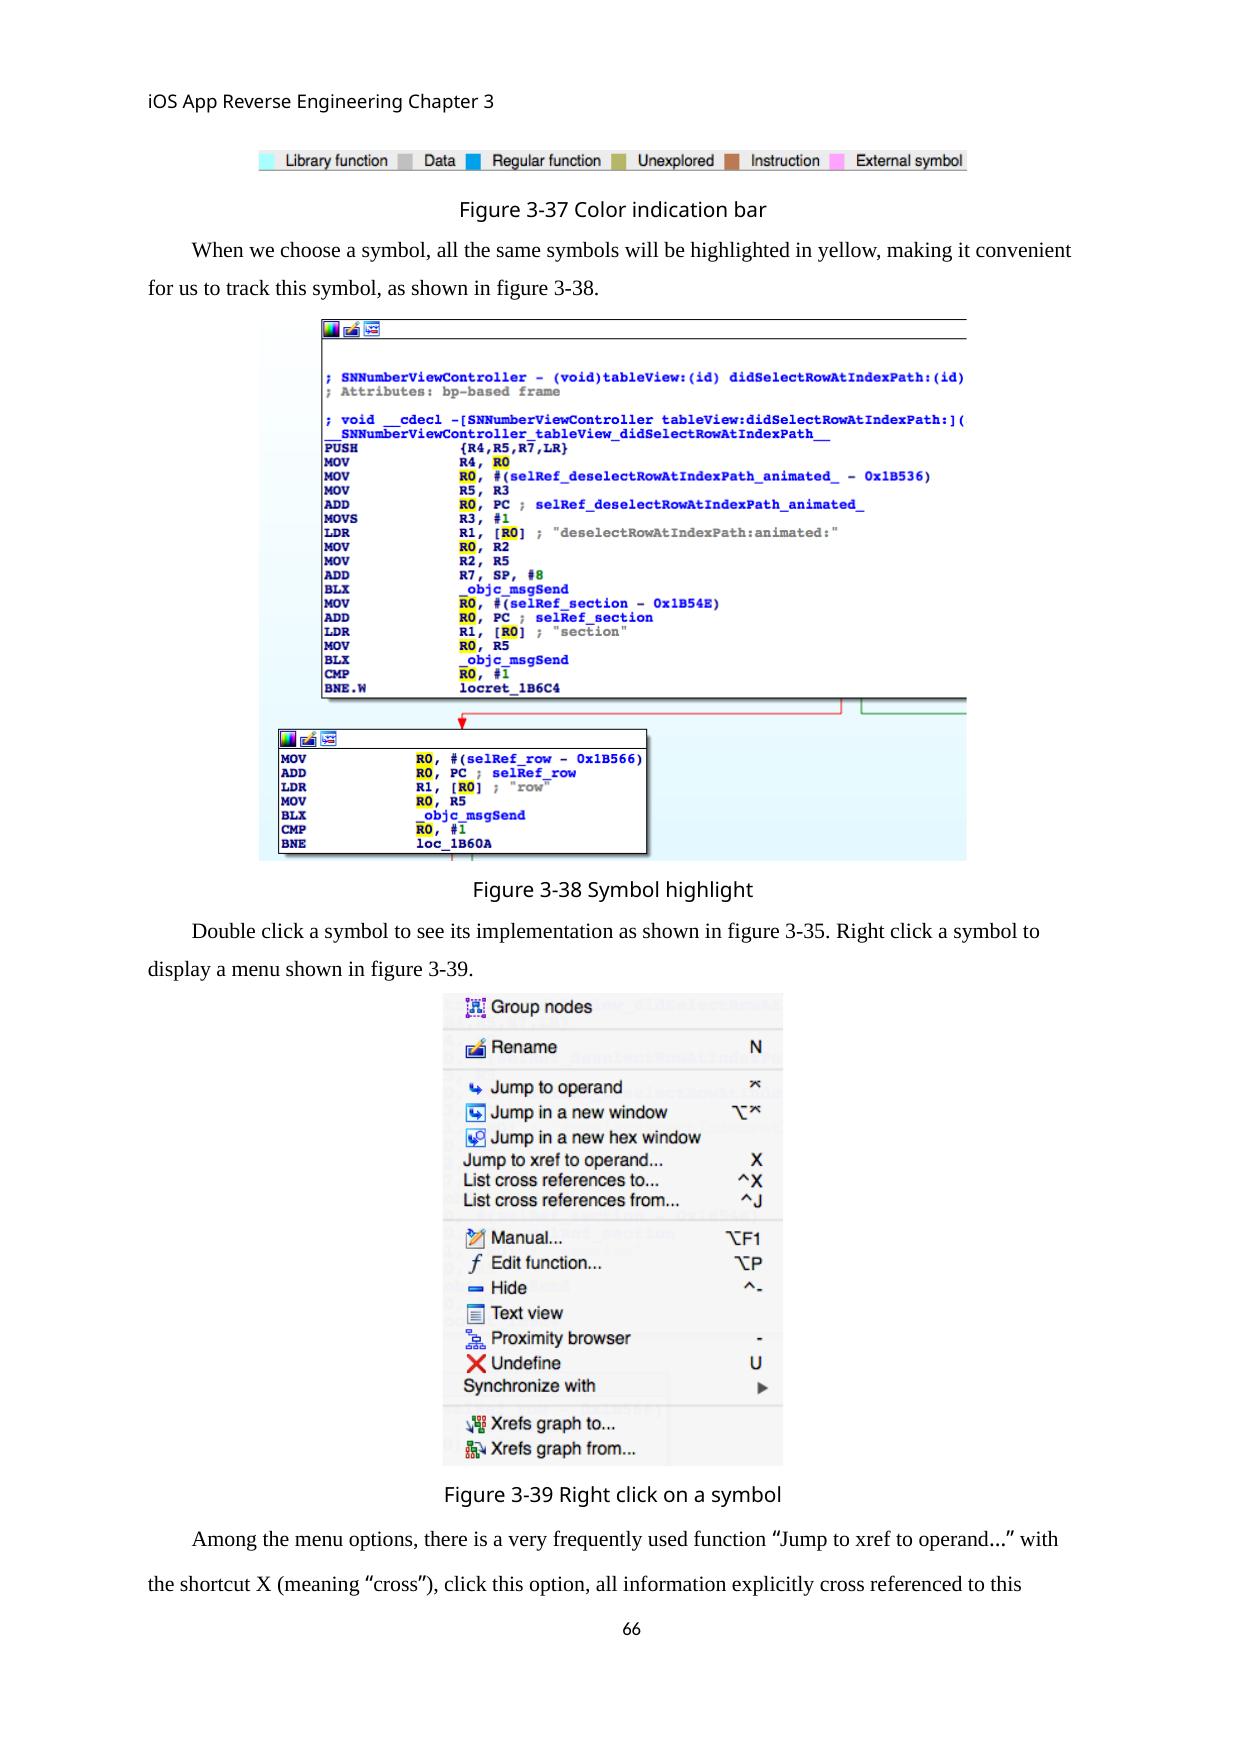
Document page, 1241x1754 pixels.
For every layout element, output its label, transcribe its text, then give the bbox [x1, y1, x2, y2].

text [148, 1523, 1078, 1597]
picture [258, 312, 967, 861]
text When we choose a symbol, all the same symbols will be highlighted in yellow, making it convenient for us to track this symbol, as shown in figure 3-38. [148, 237, 1078, 300]
text Double click a symbol to see its implementation as shown in figure 3-35. Right click a symbol to display a menu shown in figure 3-39. [148, 918, 1078, 981]
picture [442, 993, 784, 1466]
text Figure 3-39 Right click on a symbol [148, 1480, 1078, 1509]
text Figure 3-37 Color indication bar [148, 195, 1078, 223]
text Figure 3-38 Symbol highlight [148, 875, 1078, 904]
picture [258, 150, 968, 171]
